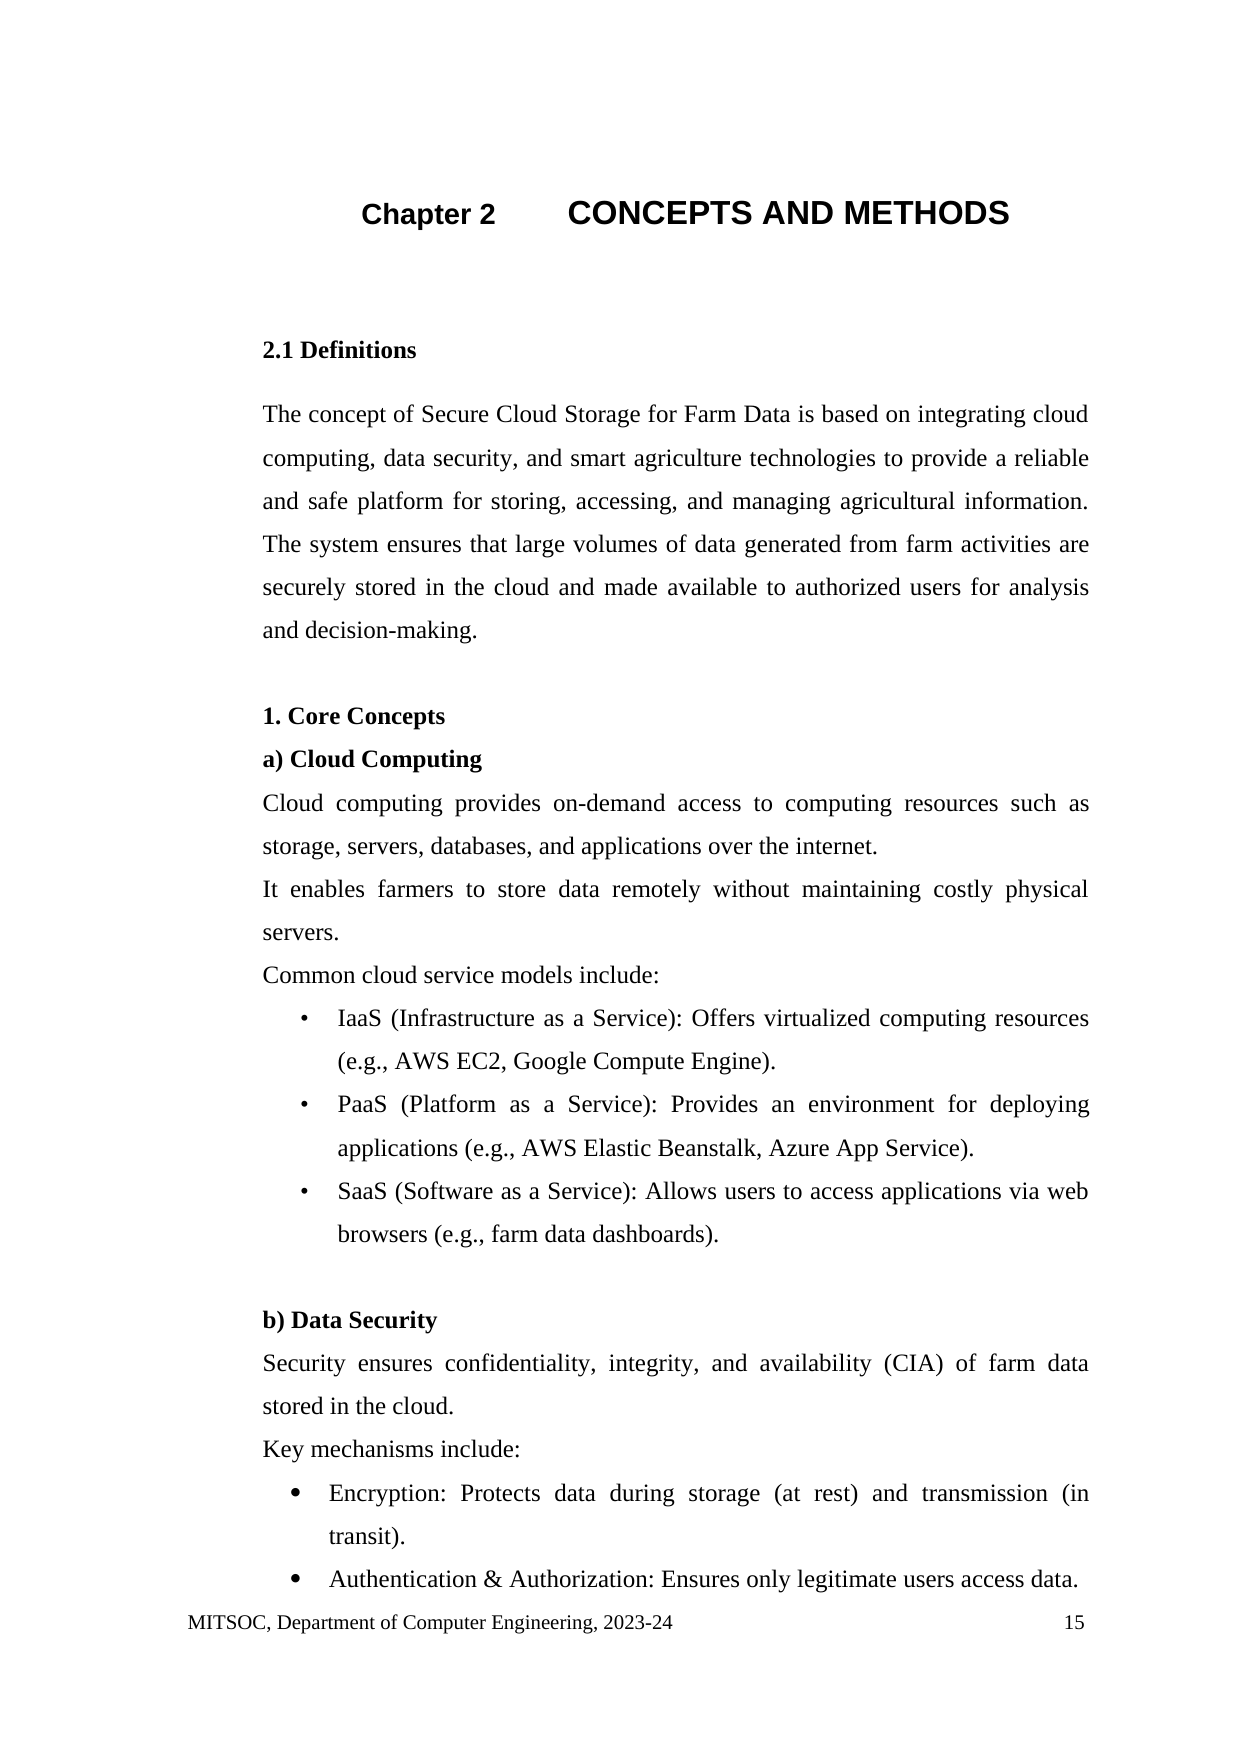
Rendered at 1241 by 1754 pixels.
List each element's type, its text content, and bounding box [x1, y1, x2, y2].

list PaaS (Platform as a Service): Provides an environment for deploying applications (e.g., AWS Elastic Beanstalk, Azure App Service). [300, 1089, 1090, 1161]
subtitle 2.1 Definitions [158, 336, 1090, 364]
list Security ensures confidentiality, integrity, and availability (CIA) of farm data stored in the cloud. [262, 1348, 1090, 1420]
list 1. Core Concepts [262, 701, 1090, 730]
list The concept of Secure Cloud Storage for Farm Data is based on integrating cloud computing, data security, and smart agriculture technologies to provide a reliable and safe platform for storing, accessing, and managing agricultural information. The system ensures that large volumes of data generated from farm activities are securely stored in the cloud and made available to authorized users for analysis and decision-making. [262, 399, 1090, 644]
list IaaS (Infrastructure as a Service): Offers virtualized computing resources (e.g., AWS EC2, Google Compute Engine). [300, 1003, 1090, 1075]
list Cloud computing provides on-demand access to computing resources such as storage, servers, databases, and applications over the internet. [262, 788, 1090, 859]
list SaaS (Software as a Service): Allows users to access applications via web browsers (e.g., farm data dashboards). [300, 1176, 1090, 1248]
list Common cloud service models include: [262, 960, 1090, 989]
list b) Data Security [262, 1305, 1090, 1334]
list Encryption: Protects data during storage (at rest) and transmission (in transit). [291, 1478, 1090, 1549]
list It enables farmers to store data remotely without maintaining costly physical servers. [262, 874, 1090, 946]
list Key mechanisms include: [262, 1434, 1090, 1463]
subtitle CONCEPTS AND METHODS [281, 193, 1090, 232]
list Authentication & Authorization: Ensures only legitimate users access data. [291, 1564, 1090, 1593]
list a) Cloud Computing [262, 744, 1090, 773]
